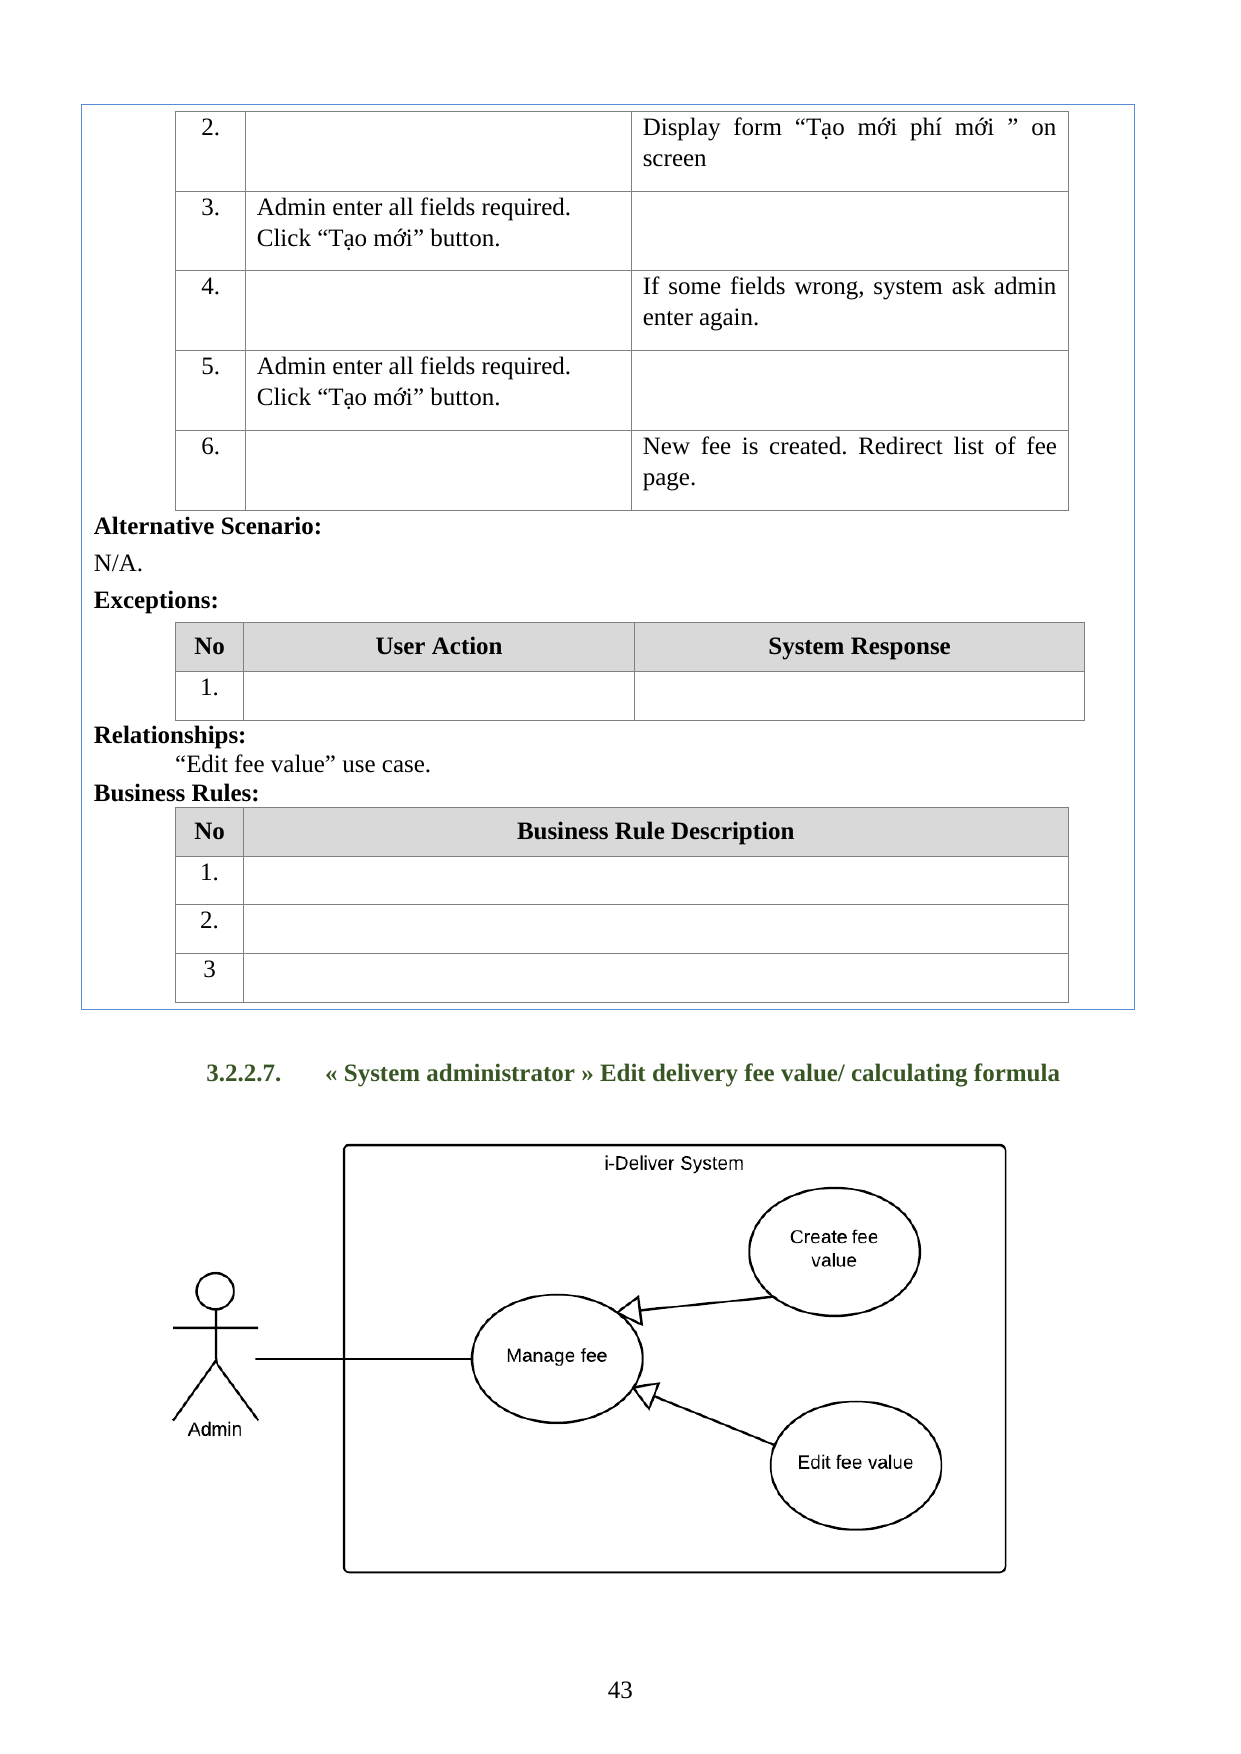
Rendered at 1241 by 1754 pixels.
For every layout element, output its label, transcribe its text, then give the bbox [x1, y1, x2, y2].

picture [112, 1101, 1128, 1613]
subtitle « System administrator » Edit delivery fee value/ calculating formula [206, 1058, 1146, 1087]
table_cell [82, 105, 1134, 1009]
